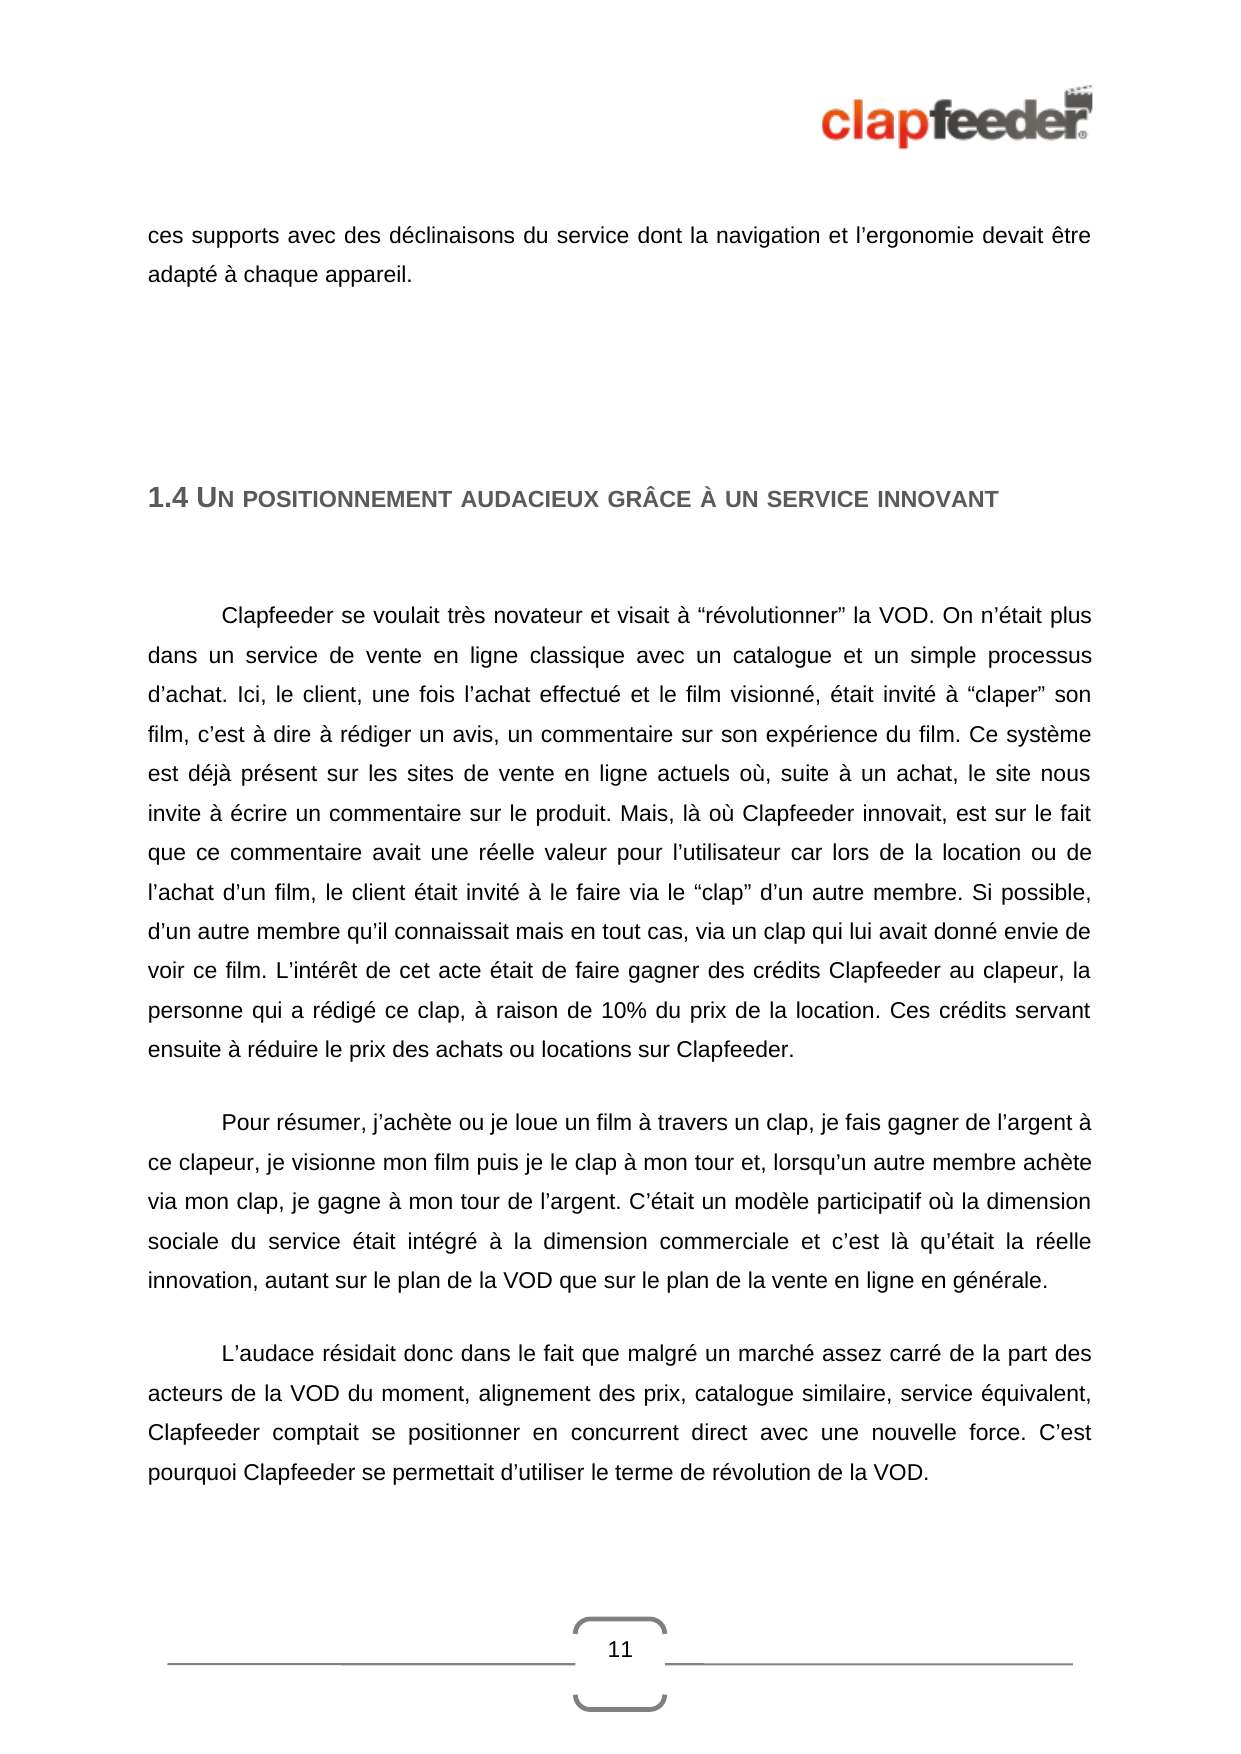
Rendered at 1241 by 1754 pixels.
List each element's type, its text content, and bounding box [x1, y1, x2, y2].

text Pour résumer, j’achète ou je loue un film à travers un clap, je fais gagner de l’argent à ce clapeur, je visionne mon film puis je le clap à mon tour et, lorsqu’un autre membre achète via mon clap, je gagne à mon tour de l’argent. C’était un modèle participatif où la dimension sociale du service était intégré à la dimension commerciale et c’est là qu’était la réelle innovation, autant sur le plan de la VOD que sur le plan de la vente en ligne en générale. [148, 1109, 1093, 1293]
text Clapfeeder se voulait très novateur et visait à “révolutionner” la VOD. On n’était plus dans un service de vente en ligne classique avec un catalogue et un simple processus d’achat. Ici, le client, une fois l’achat effectué et le film visionné, était invité à “claper” son film, c’est à dire à rédiger un avis, un commentaire sur son expérience du film. Ce système est déjà présent sur les sites de vente en ligne actuels où, suite à un achat, le site nous invite à écrire un commentaire sur le produit. Mais, là où Clapfeeder innovait, est sur le fait que ce commentaire avait une réelle valeur pour l’utilisateur car lors de la location ou de l’achat d’un film, le client était invité à le faire via le “clap” d’un autre membre. Si possible, d’un autre membre qu’il connaissait mais en tout cas, via un clap qui lui avait donné envie de voir ce film. L’intérêt de cet acte était de faire gagner des crédits Clapfeeder au clapeur, la personne qui a rédigé ce clap, à raison de 10% du prix de la location. Ces crédits servant ensuite à réduire le prix des achats ou locations sur Clapfeeder. [148, 602, 1093, 1063]
subtitle 1.4 Un positionnement audacieux grâce à un service innovant [148, 480, 1093, 513]
text L’audace résidait donc dans le fait que malgré un marché assez carré de la part des acteurs de la VOD du moment, alignement des prix, catalogue similaire, service équivalent, Clapfeeder comptait se positionner en concurrent direct avec une nouvelle force. C’est pourquoi Clapfeeder se permettait d’utiliser le terme de révolution de la VOD. [148, 1340, 1093, 1485]
picture [822, 73, 1093, 169]
